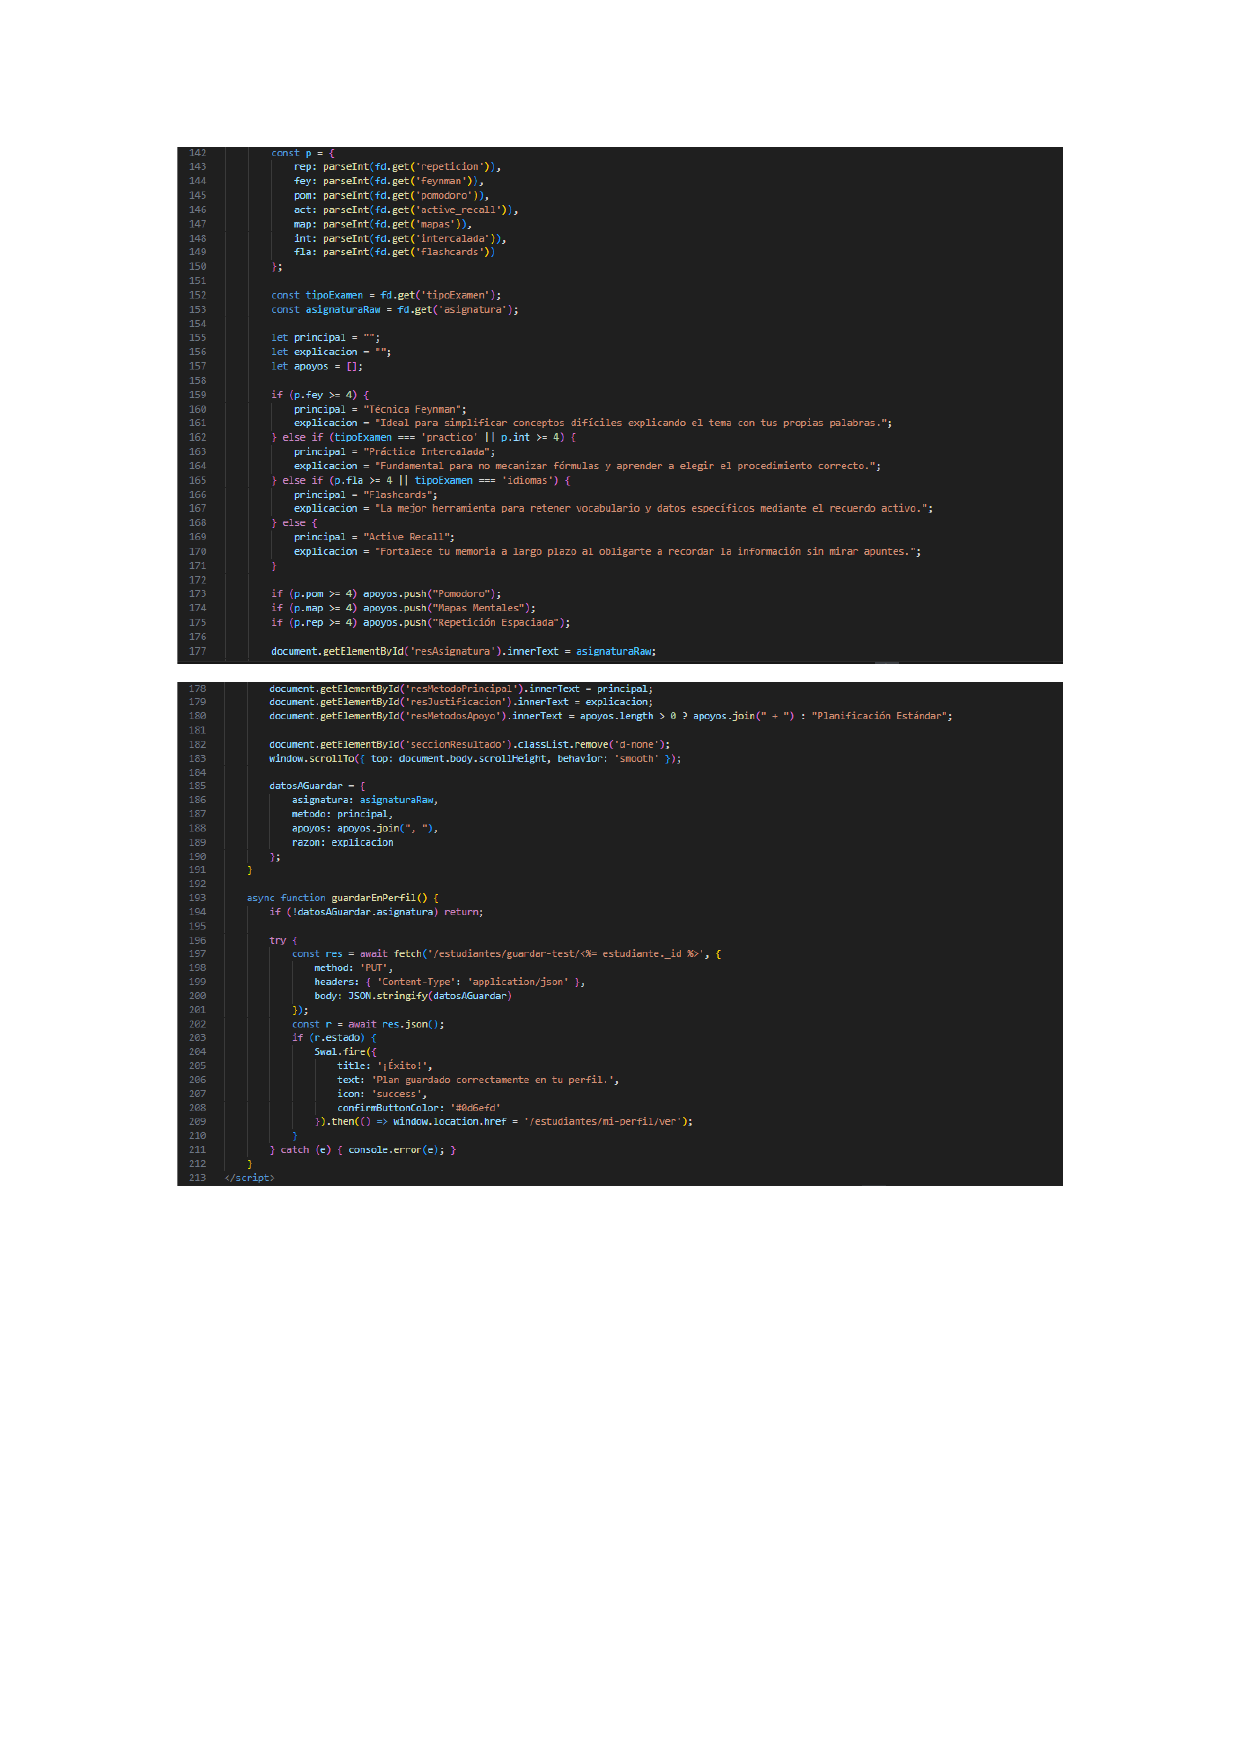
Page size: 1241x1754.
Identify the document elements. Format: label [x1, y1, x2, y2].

picture [177, 682, 1063, 1186]
picture [177, 147, 1063, 664]
